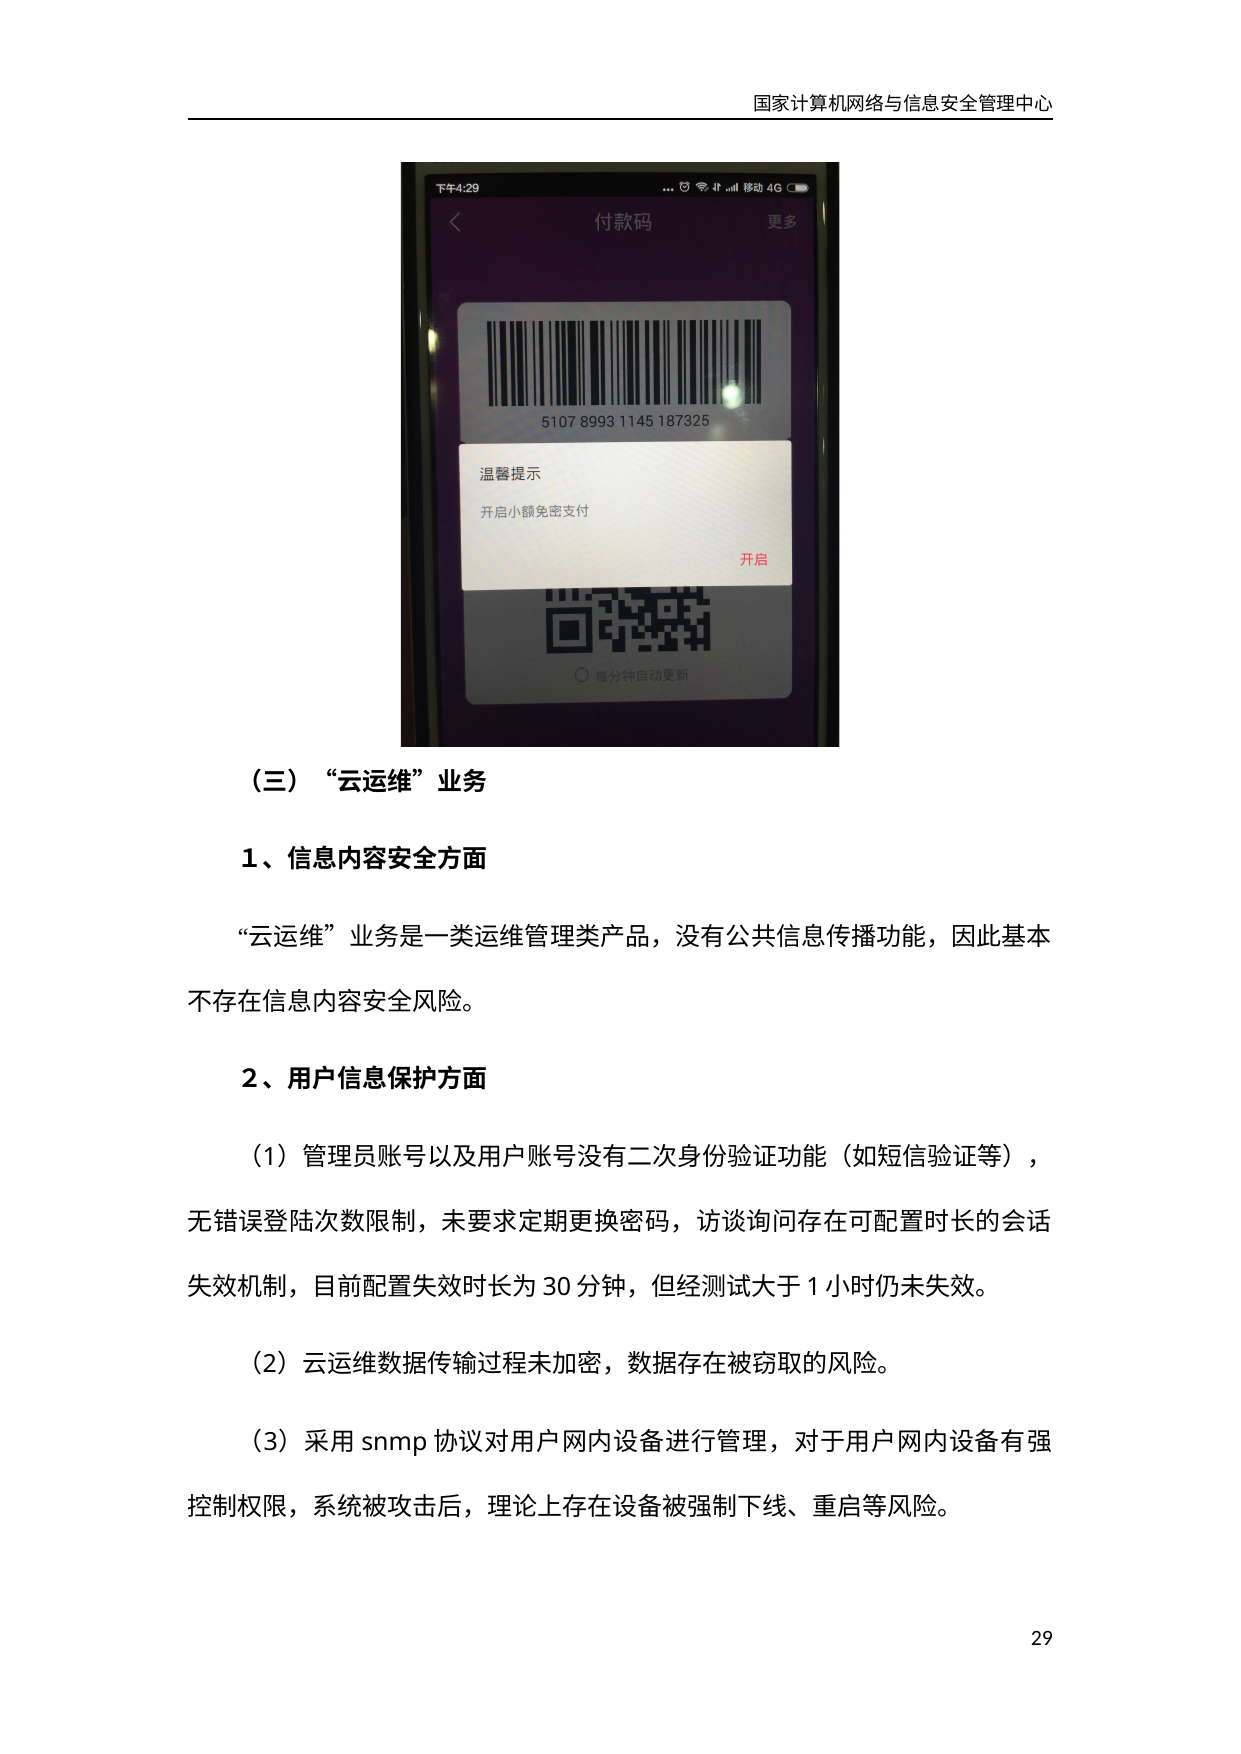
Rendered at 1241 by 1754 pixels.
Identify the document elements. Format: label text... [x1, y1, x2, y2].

text １、信息内容安全方面 [187, 824, 1053, 889]
text （三）“云运维”业务 [187, 747, 1053, 812]
text （3）采用snmp协议对用户网内设备进行管理，对于用户网内设备有强控制权限，系统被攻击后，理论上存在设备被强制下线、重启等风险。 [187, 1407, 1053, 1537]
text “云运维”业务是一类运维管理类产品，没有公共信息传播功能，因此基本不存在信息内容安全风险。 [187, 902, 1053, 1032]
picture [400, 162, 840, 747]
text （1）管理员账号以及用户账号没有二次身份验证功能（如短信验证等），无错误登陆次数限制，未要求定期更换密码，访谈询问存在可配置时长的会话失效机制，目前配置失效时长为30分钟，但经测试大于1小时仍未失效。 [187, 1122, 1053, 1317]
text ２、用户信息保护方面 [187, 1044, 1053, 1109]
text （2）云运维数据传输过程未加密，数据存在被窃取的风险。 [187, 1329, 1053, 1394]
